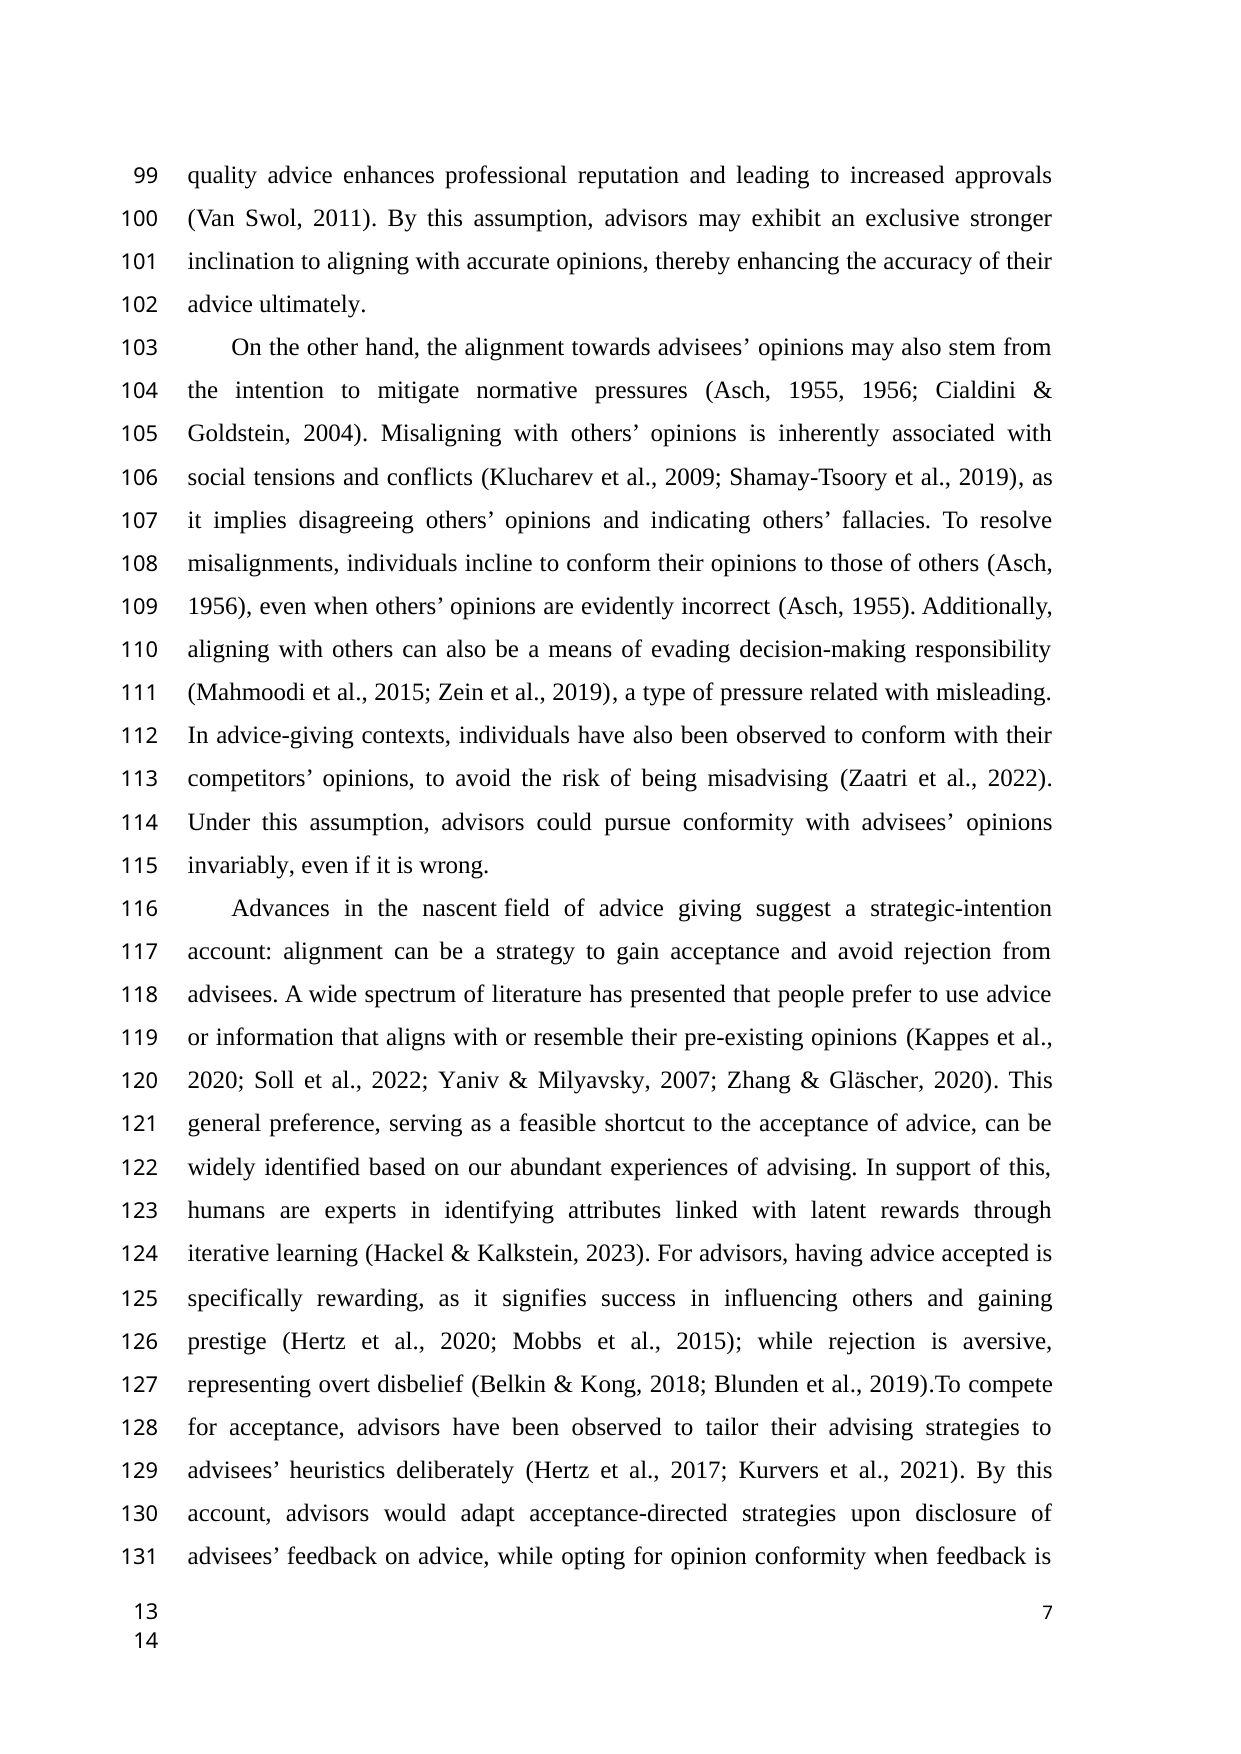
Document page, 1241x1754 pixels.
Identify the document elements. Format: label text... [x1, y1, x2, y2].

text On the other hand, the alignment towards advisees’ opinions may also stem from the intention to mitigate normative pressures (Asch, 1955, 1956; Cialdini & Goldstein, 2004). Misaligning with others’ opinions is inherently associated with social tensions and conflicts (Klucharev et al., 2009; Shamay-Tsoory et al., 2019), as it implies disagreeing others’ opinions and indicating others’ fallacies. To resolve misalignments, individuals incline to conform their opinions to those of others (Asch, 1956), even when others’ opinions are evidently incorrect (Asch, 1955). Additionally, aligning with others can also be a means of evading decision-making responsibility (Mahmoodi et al., 2015; Zein et al., 2019), a type of pressure related with misleading. In advice-giving contexts, individuals have also been observed to conform with their competitors’ opinions, to avoid the risk of being misadvising (Zaatri et al., 2022). Under this assumption, advisors could pursue conformity with advisees’ opinions invariably, even if it is wrong. [187, 332, 1053, 878]
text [187, 160, 1053, 318]
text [187, 893, 1053, 1570]
